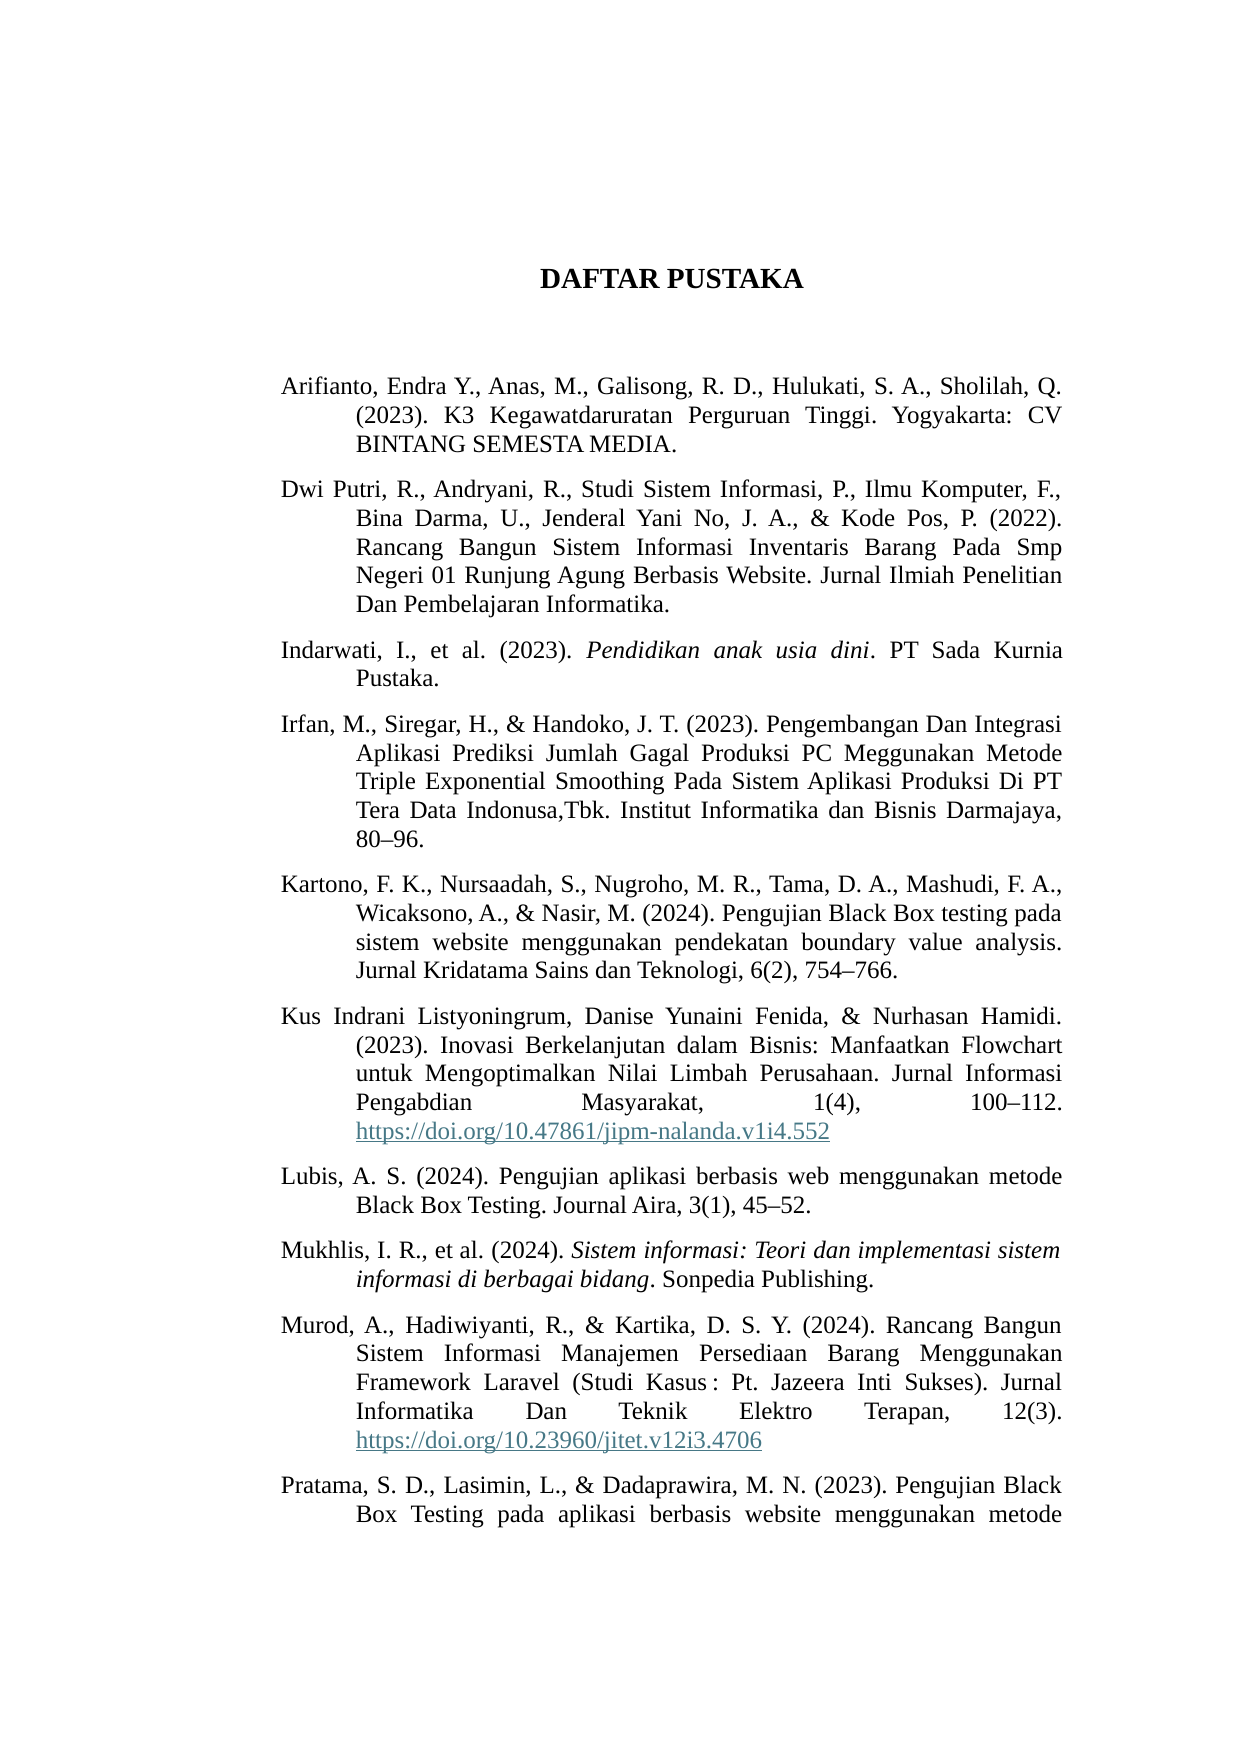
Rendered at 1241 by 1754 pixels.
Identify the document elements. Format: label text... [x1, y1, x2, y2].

text Mukhlis, I. R., et al. (2024). Sistem informasi: Teori dan implementasi sistem informasi di berbagai bidang. Sonpedia Publishing. [281, 1236, 1063, 1293]
text Irfan, M., Siregar, H., & Handoko, J. T. (2023). Pengembangan Dan Integrasi Aplikasi Prediksi Jumlah Gagal Produksi PC Meggunakan Metode Triple Exponential Smoothing Pada Sistem Aplikasi Produksi Di PT Tera Data Indonusa,Tbk. Institut Informatika dan Bisnis Darmajaya, 80–96. [281, 709, 1063, 853]
text Murod, A., Hadiwiyanti, R., & Kartika, D. S. Y. (2024). Rancang Bangun Sistem Informasi Manajemen Persediaan Barang Menggunakan Framework Laravel (Studi Kasus : Pt. Jazeera Inti Sukses). Jurnal Informatika Dan Teknik Elektro Terapan, 12(3). https://doi.org/10.23960/jitet.v12i3.4706 [281, 1310, 1063, 1453]
text Kus Indrani Listyoningrum, Danise Yunaini Fenida, & Nurhasan Hamidi. (2023). Inovasi Berkelanjutan dalam Bisnis: Manfaatkan Flowchart untuk Mengoptimalkan Nilai Limbah Perusahaan. Jurnal Informasi Pengabdian Masyarakat, 1(4), 100–112. https://doi.org/10.47861/jipm-nalanda.v1i4.552 [281, 1001, 1063, 1145]
text Indarwati, I., et al. (2023). Pendidikan anak usia dini. PT Sada Kurnia Pustaka. [281, 635, 1063, 692]
subtitle DAFTAR PUSTAKA [281, 261, 1063, 295]
text Lubis, A. S. (2024). Pengujian aplikasi berbasis web menggunakan metode Black Box Testing. Journal Aira, 3(1), 45–52. [281, 1161, 1063, 1219]
text Arifianto, Endra Y., Anas, M., Galisong, R. D., Hulukati, S. A., Sholilah, Q. (2023). K3 Kegawatdaruratan Perguruan Tinggi. Yogyakarta: CV BINTANG SEMESTA MEDIA. [281, 371, 1063, 458]
text Dwi Putri, R., Andryani, R., Studi Sistem Informasi, P., Ilmu Komputer, F., Bina Darma, U., Jenderal Yani No, J. A., & Kode Pos, P. (2022). Rancang Bangun Sistem Informasi Inventaris Barang Pada Smp Negeri 01 Runjung Agung Berbasis Website. Jurnal Ilmiah Penelitian Dan Pembelajaran Informatika. [281, 474, 1063, 618]
text Kartono, F. K., Nursaadah, S., Nugroho, M. R., Tama, D. A., Mashudi, F. A., Wicaksono, A., & Nasir, M. (2024). Pengujian Black Box testing pada sistem website menggunakan pendekatan boundary value analysis. Jurnal Kridatama Sains dan Teknologi, 6(2), 754–766. [281, 869, 1063, 984]
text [281, 1470, 1063, 1528]
